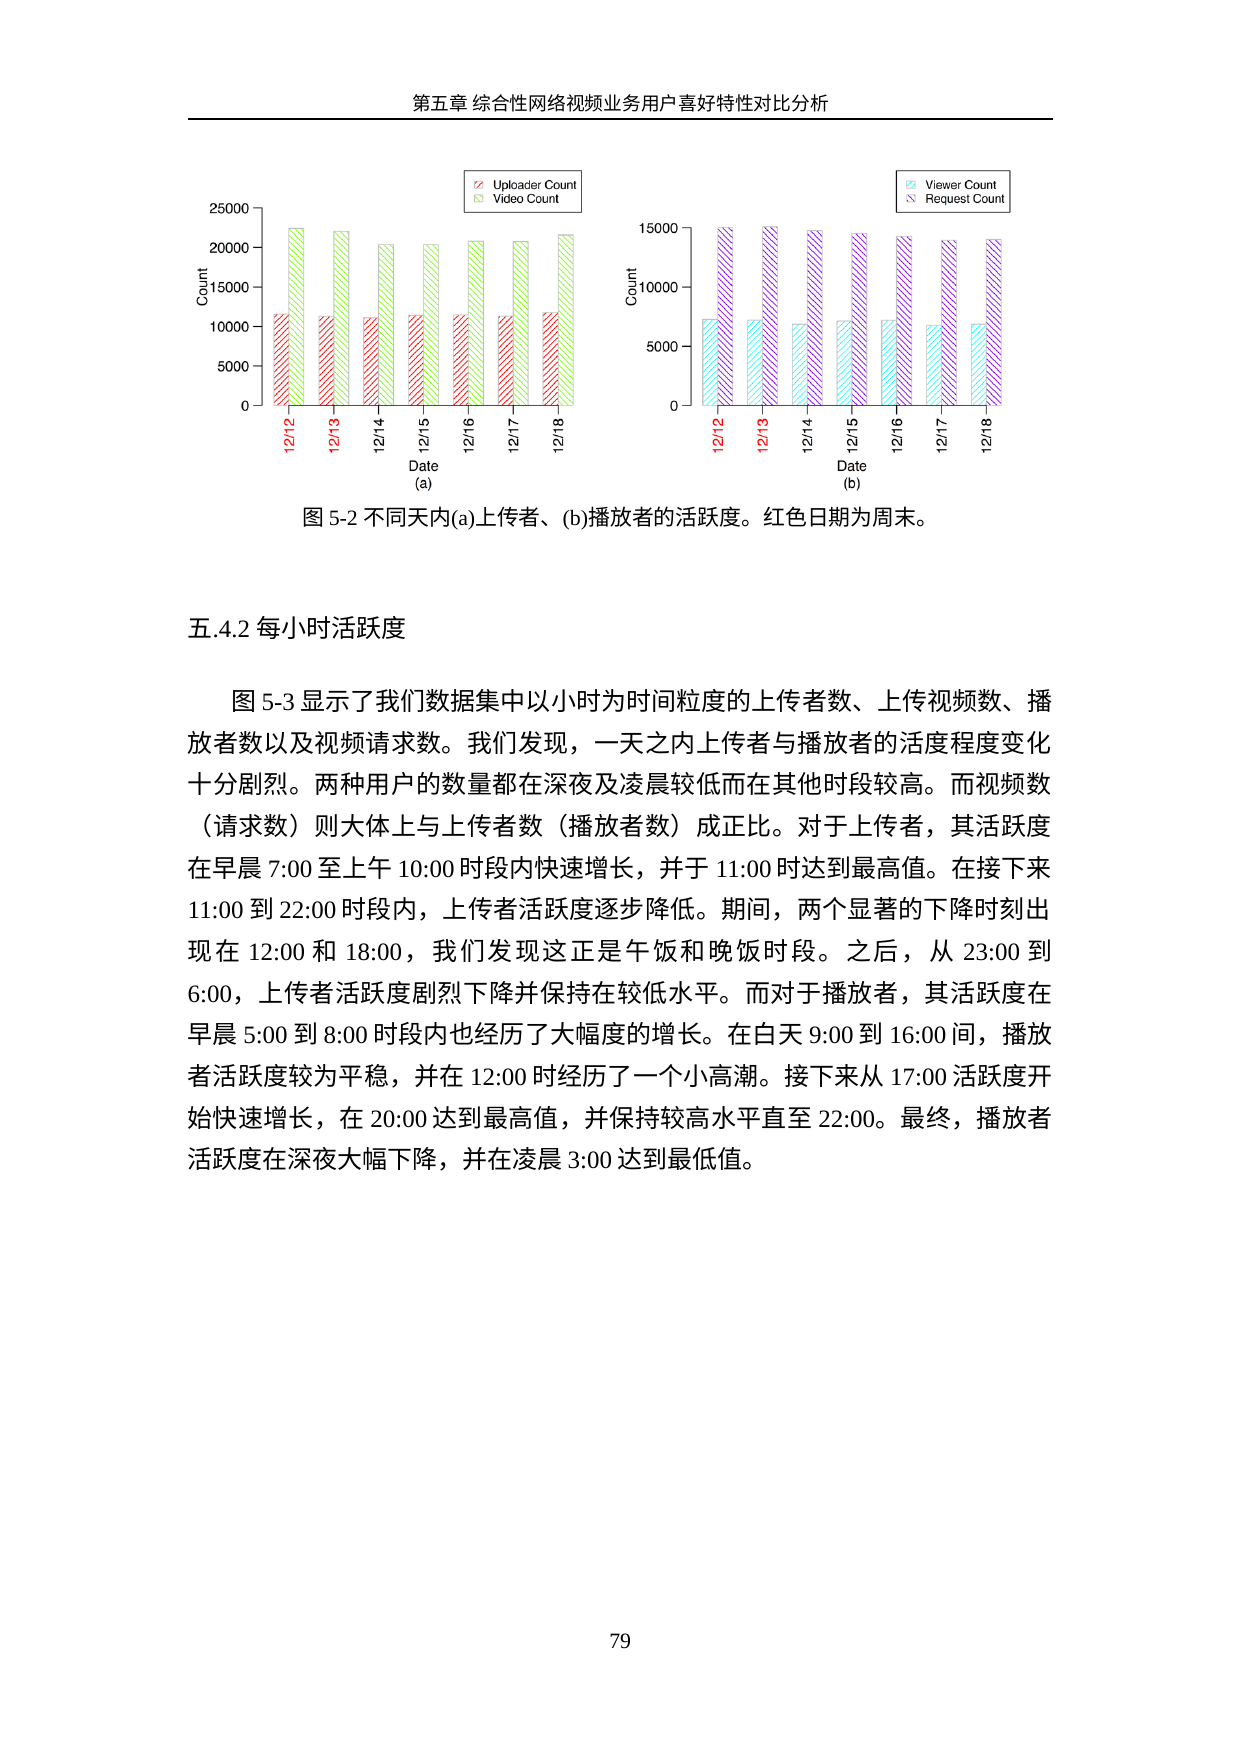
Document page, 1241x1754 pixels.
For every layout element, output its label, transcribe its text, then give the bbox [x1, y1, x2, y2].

text 图5-2 不同天内(a)上传者、(b)播放者的活跃度。红色日期为周末。 [187, 492, 1053, 534]
text 图5-3显示了我们数据集中以小时为时间粒度的上传者数、上传视频数、播放者数以及视频请求数。我们发现，一天之内上传者与播放者的活度程度变化十分剧烈。两种用户的数量都在深夜及凌晨较低而在其他时段较高。而视频数（请求数）则大体上与上传者数（播放者数）成正比。对于上传者，其活跃度在早晨7:00至上午10:00时段内快速增长，并于11:00时达到最高值。在接下来11:00到22:00时段内，上传者活跃度逐步降低。期间，两个显著的下降时刻出现在12:00和18:00，我们发现这正是午饭和晚饭时段。之后，从23:00到6:00，上传者活跃度剧烈下降并保持在较低水平。而对于播放者，其活跃度在早晨5:00到8:00时段内也经历了大幅度的增长。在白天9:00到16:00间，播放者活跃度较为平稳，并在12:00时经历了一个小高潮。接下来从17:00活跃度开始快速增长，在20:00达到最高值，并保持较高水平直至22:00。最终，播放者活跃度在深夜大幅下降，并在凌晨3:00达到最低值。 [187, 677, 1053, 1177]
text 每小时活跃度 [187, 608, 1053, 644]
picture [192, 150, 1049, 493]
